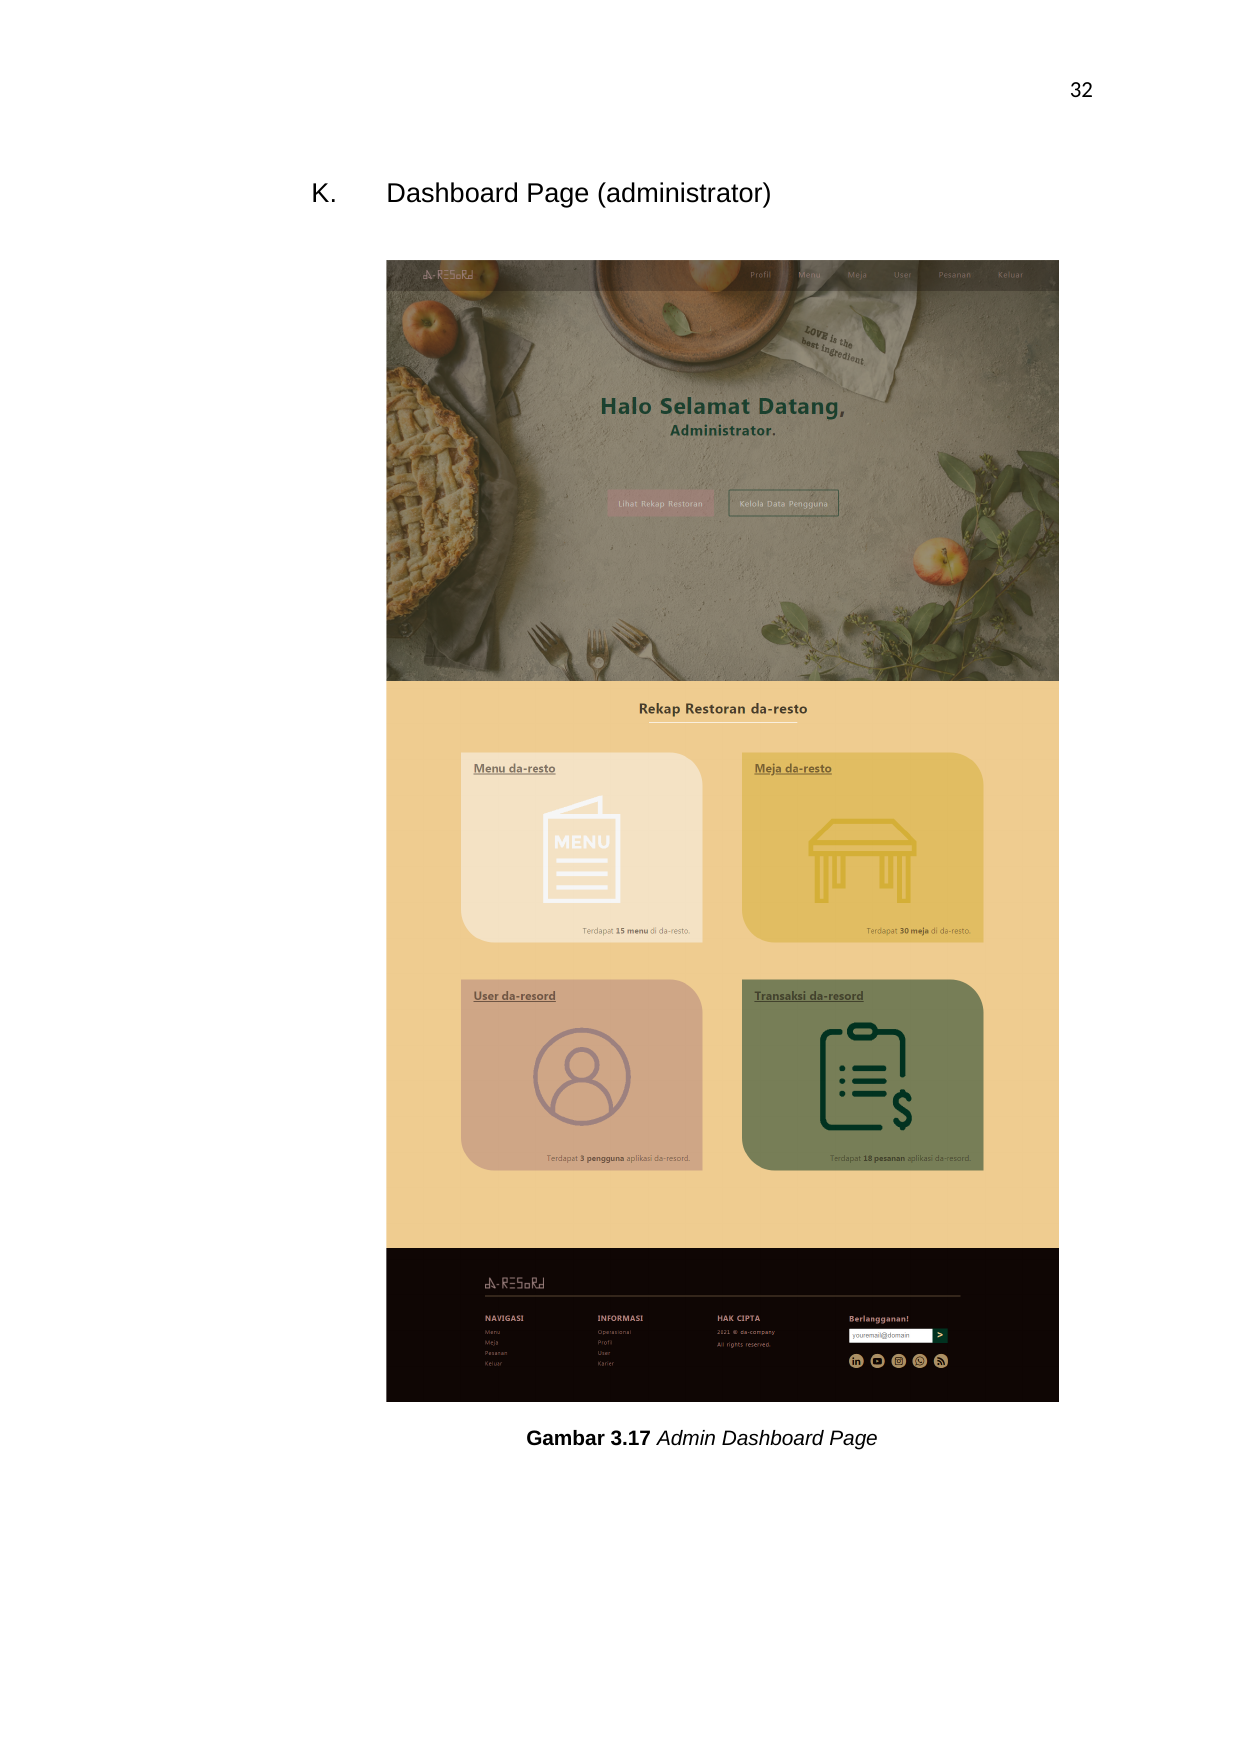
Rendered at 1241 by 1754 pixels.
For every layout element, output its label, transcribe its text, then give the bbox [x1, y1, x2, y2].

text Gambar 3.17 Admin Dashboard Page [236, 1426, 1093, 1450]
text K. Dashboard Page (administrator) [236, 177, 1093, 208]
picture [386, 260, 1059, 1402]
